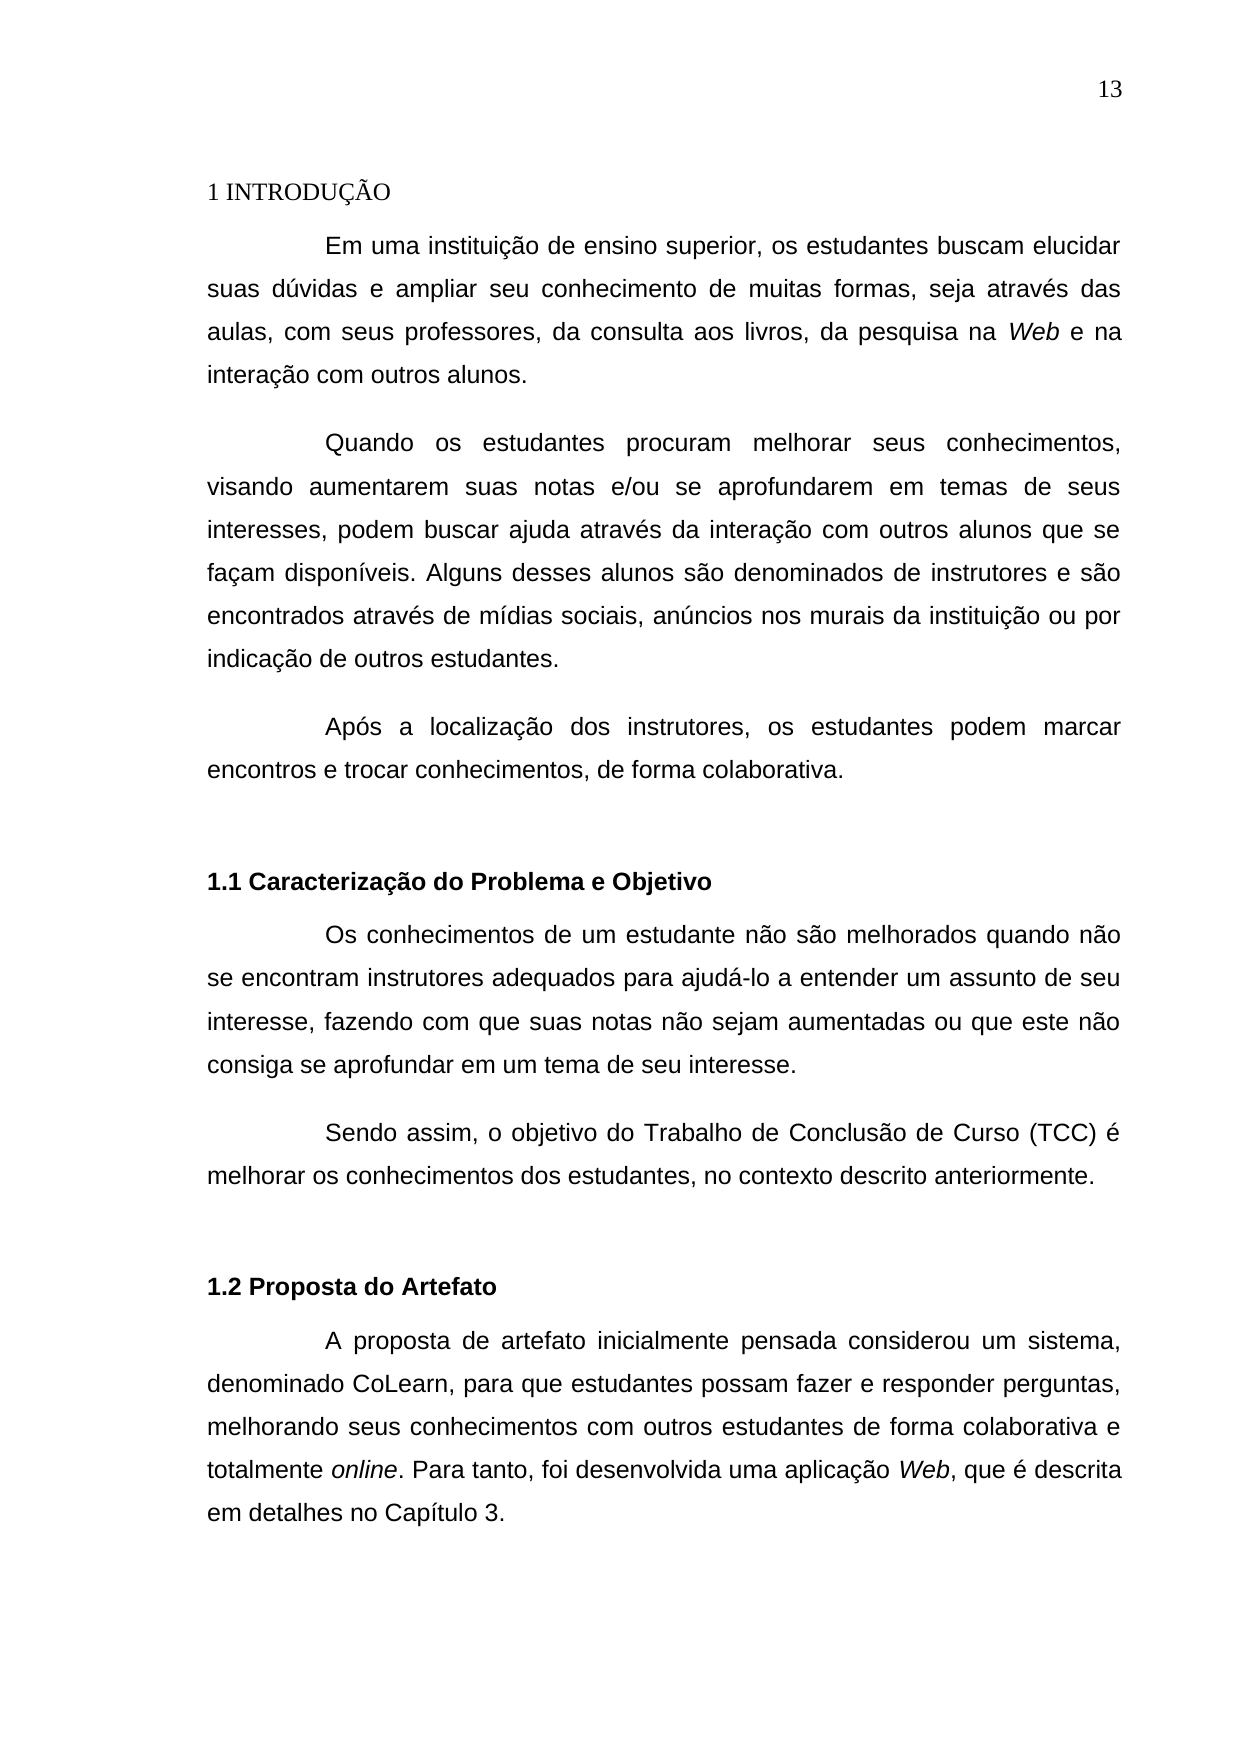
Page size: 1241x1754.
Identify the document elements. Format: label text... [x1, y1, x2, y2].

text 1 INTRODUÇÃO [207, 177, 1122, 206]
text Sendo assim, o objetivo do Trabalho de Conclusão de Curso (TCC) é melhorar os conhecimentos dos estudantes, no contexto descrito anteriormente. [207, 1118, 1122, 1190]
text Em uma instituição de ensino superior, os estudantes buscam elucidar suas dúvidas e ampliar seu conhecimento de muitas formas, seja através das aulas, com seus professores, da consulta aos livros, da pesquisa na Web e na interação com outros alunos. [207, 231, 1122, 389]
text 1.2 Proposta do Artefato [207, 1272, 1122, 1301]
text 1.1 Caracterização do Problema e Objetivo [207, 867, 1122, 895]
text Os conhecimentos de um estudante não são melhorados quando não se encontram instrutores adequados para ajudá-lo a entender um assunto de seu interesse, fazendo com que suas notas não sejam aumentadas ou que este não consiga se aprofundar em um tema de seu interesse. [207, 920, 1122, 1078]
text Quando os estudantes procuram melhorar seus conhecimentos, visando aumentarem suas notas e/ou se aprofundarem em temas de seus interesses, podem buscar ajuda através da interação com outros alunos que se façam disponíveis. Alguns desses alunos são denominados de instrutores e são encontrados através de mídias sociais, anúncios nos murais da instituição ou por indicação de outros estudantes. [207, 428, 1122, 673]
text Após a localização dos instrutores, os estudantes podem marcar encontros e trocar conhecimentos, de forma colaborativa. [207, 712, 1122, 784]
text A proposta de artefato inicialmente pensada considerou um sistema, denominado CoLearn, para que estudantes possam fazer e responder perguntas, melhorando seus conhecimentos com outros estudantes de forma colaborativa e totalmente online. Para tanto, foi desenvolvida uma aplicação Web, que é descrita em detalhes no Capítulo 3. [207, 1326, 1122, 1527]
